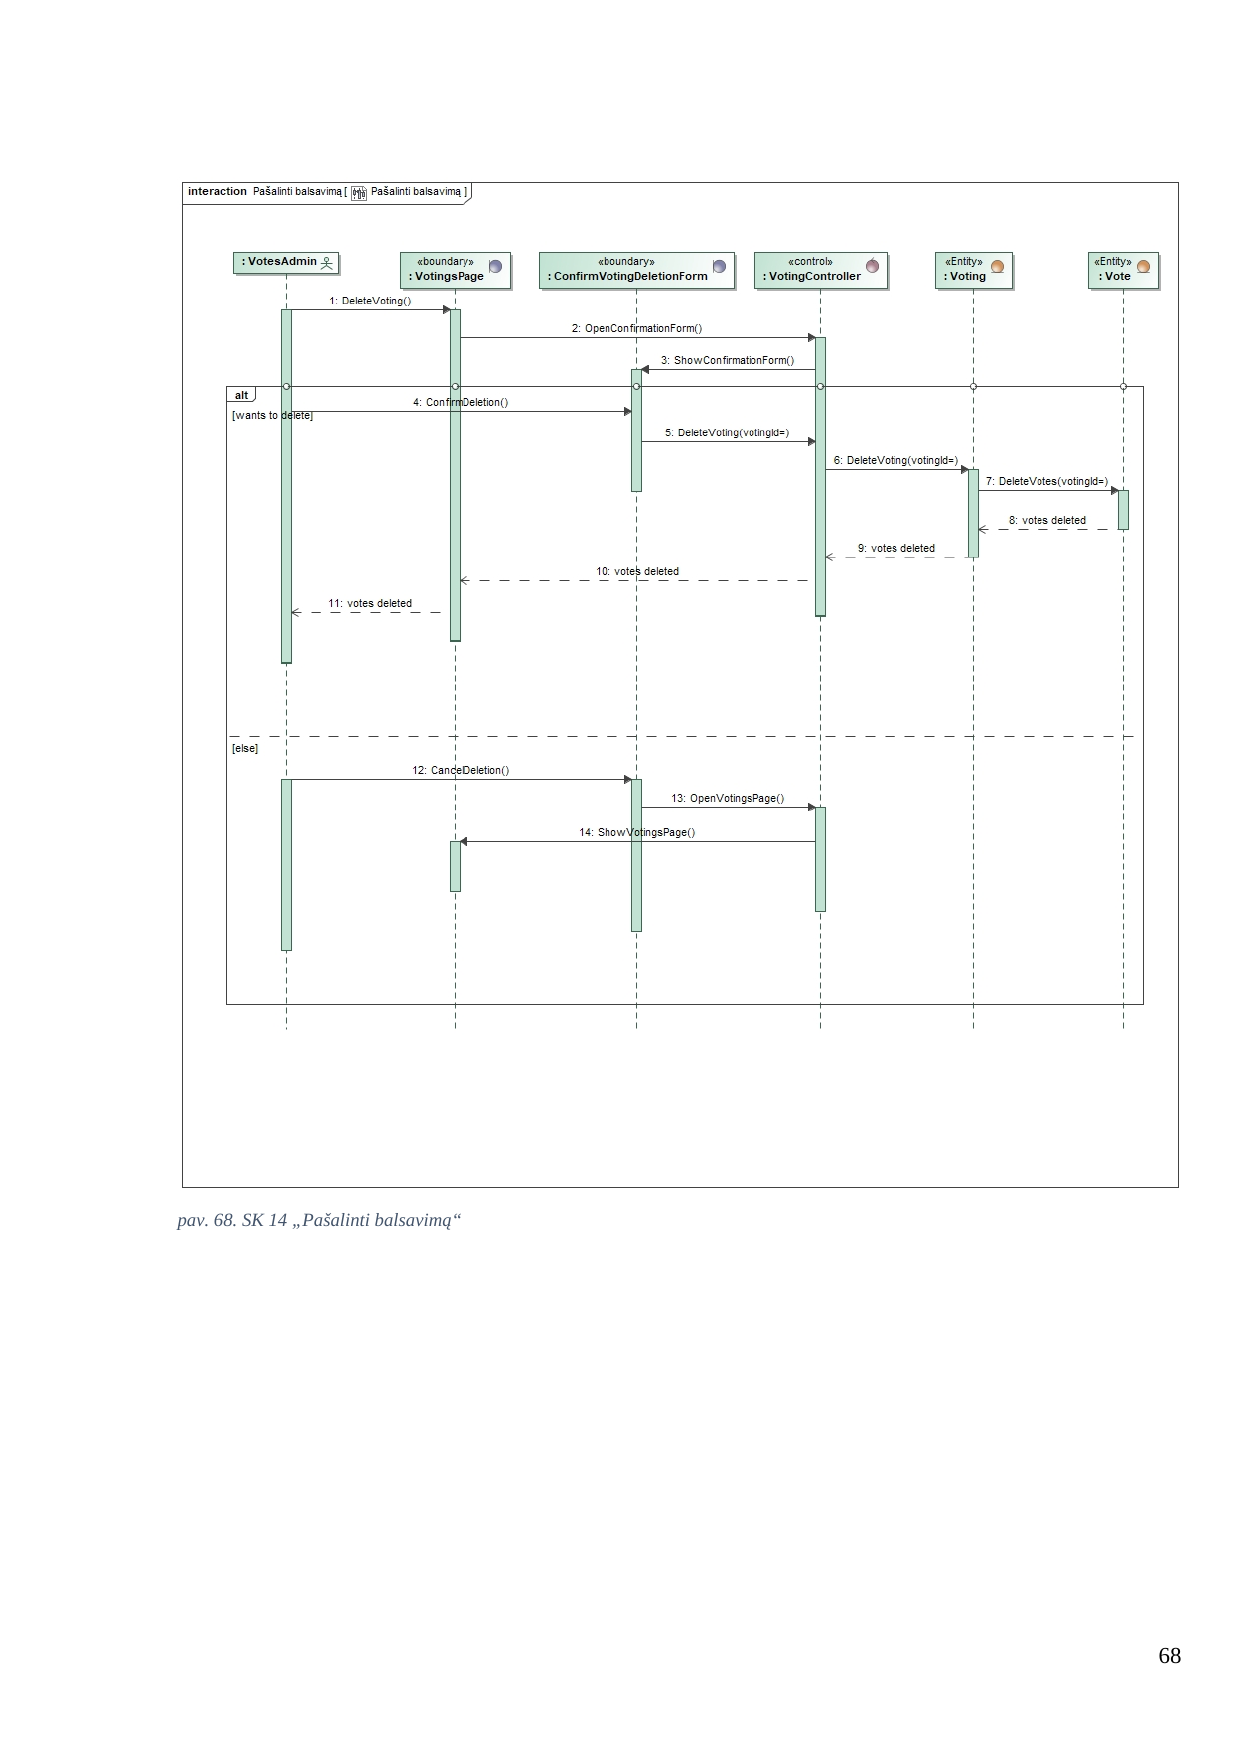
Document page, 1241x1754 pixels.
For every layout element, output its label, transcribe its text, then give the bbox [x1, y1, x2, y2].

picture [177, 177, 1182, 1191]
text pav. 68. SK 14 „Pašalinti balsavimą“ [177, 1209, 1181, 1231]
